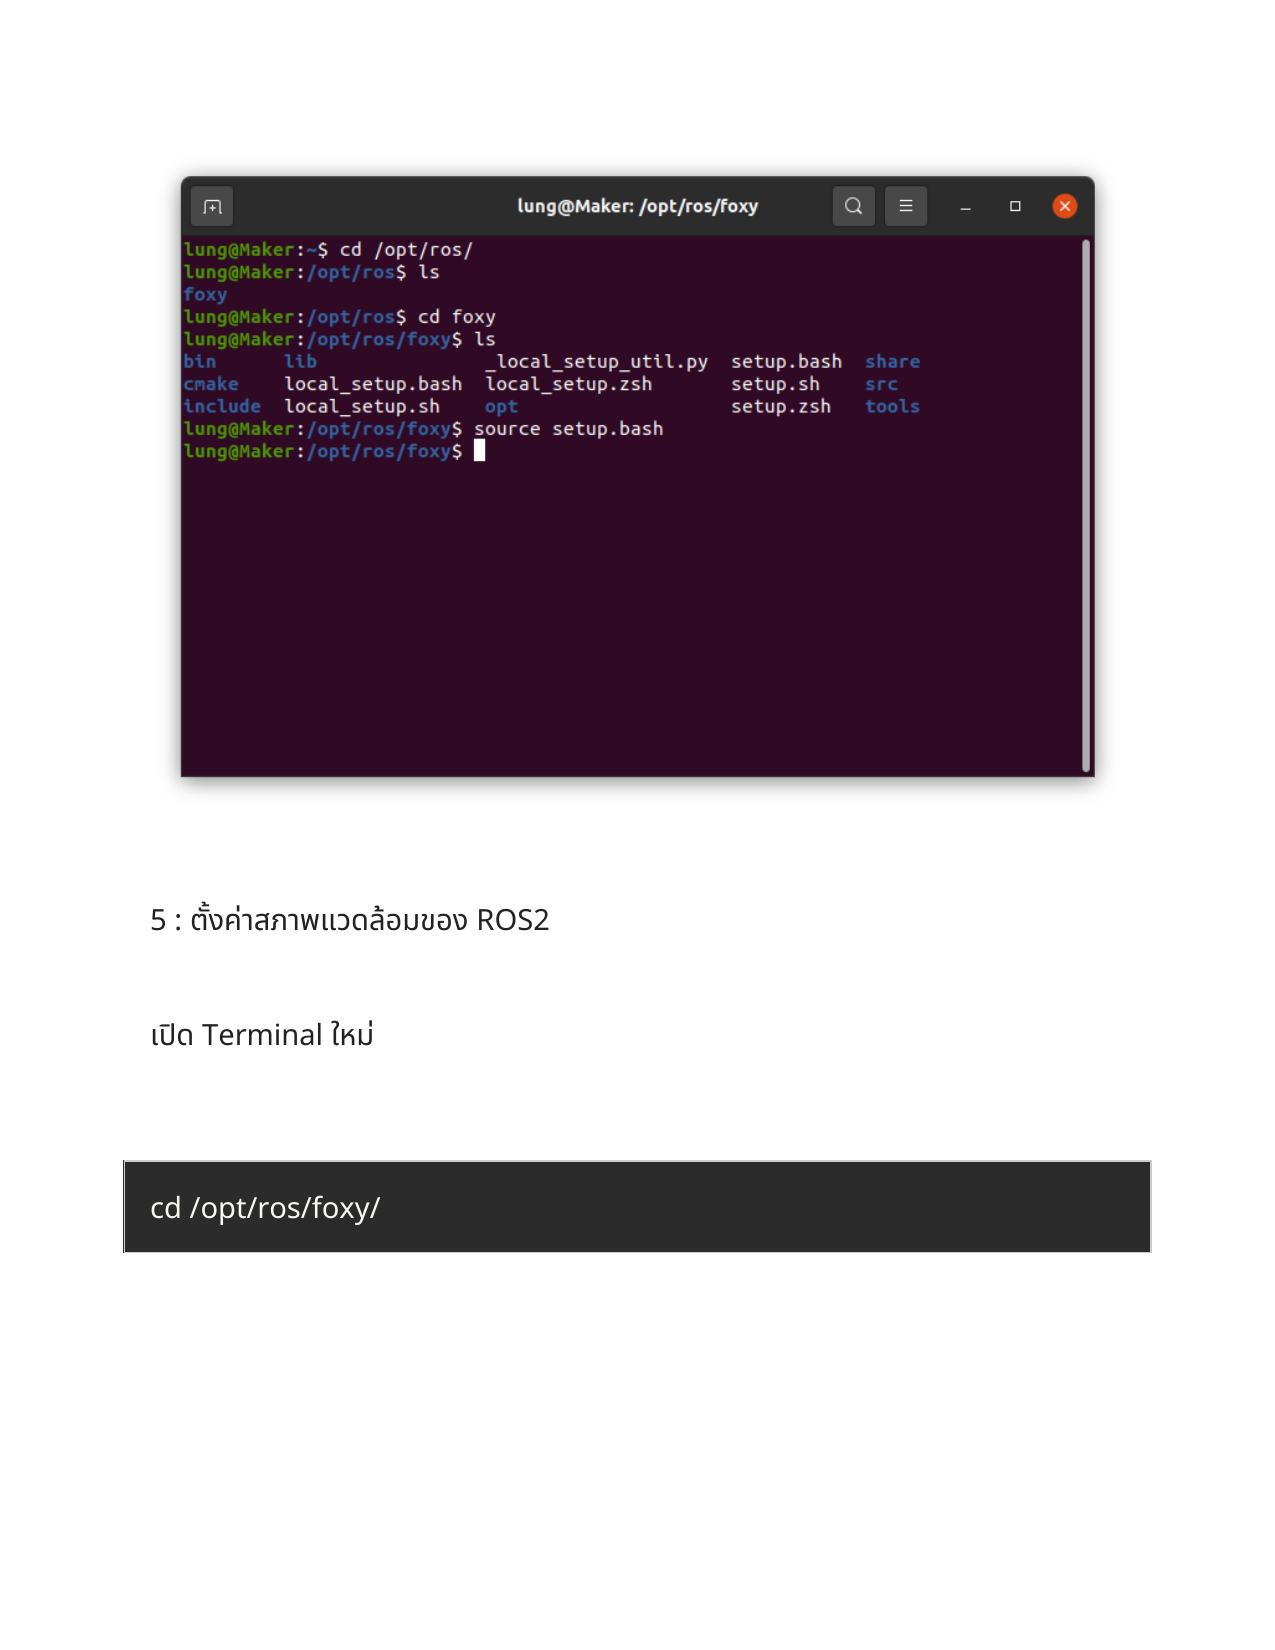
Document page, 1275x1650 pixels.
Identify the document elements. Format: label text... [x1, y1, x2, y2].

picture [150, 150, 1125, 812]
text 5 : ตั้งค่าสภาพแวดล้อมของ ROS2 [150, 899, 1125, 943]
text cd /opt/ros/foxy/ [125, 1162, 1150, 1252]
text เปิด Terminal ใหม่ [150, 974, 1125, 1058]
